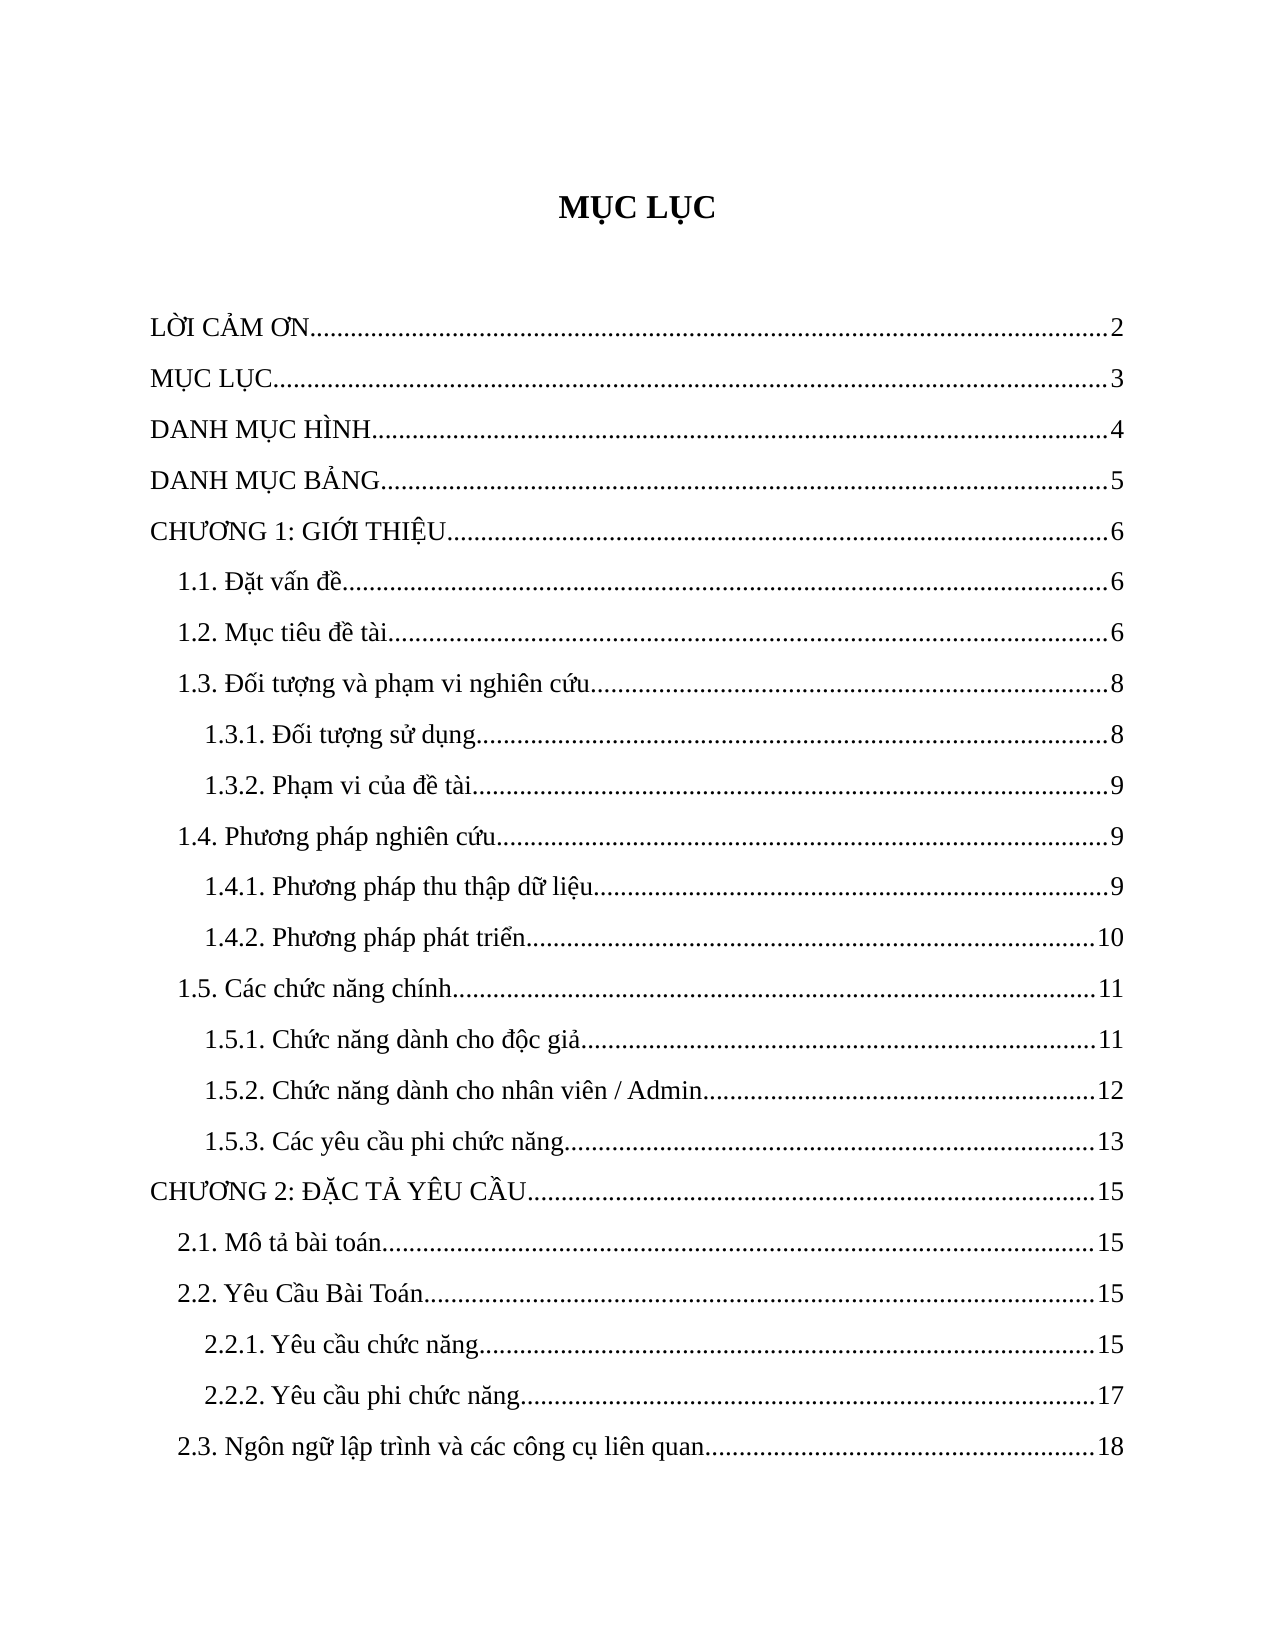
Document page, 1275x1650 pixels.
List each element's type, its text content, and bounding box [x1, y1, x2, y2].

subtitle MỤC LỤC [150, 187, 1125, 226]
